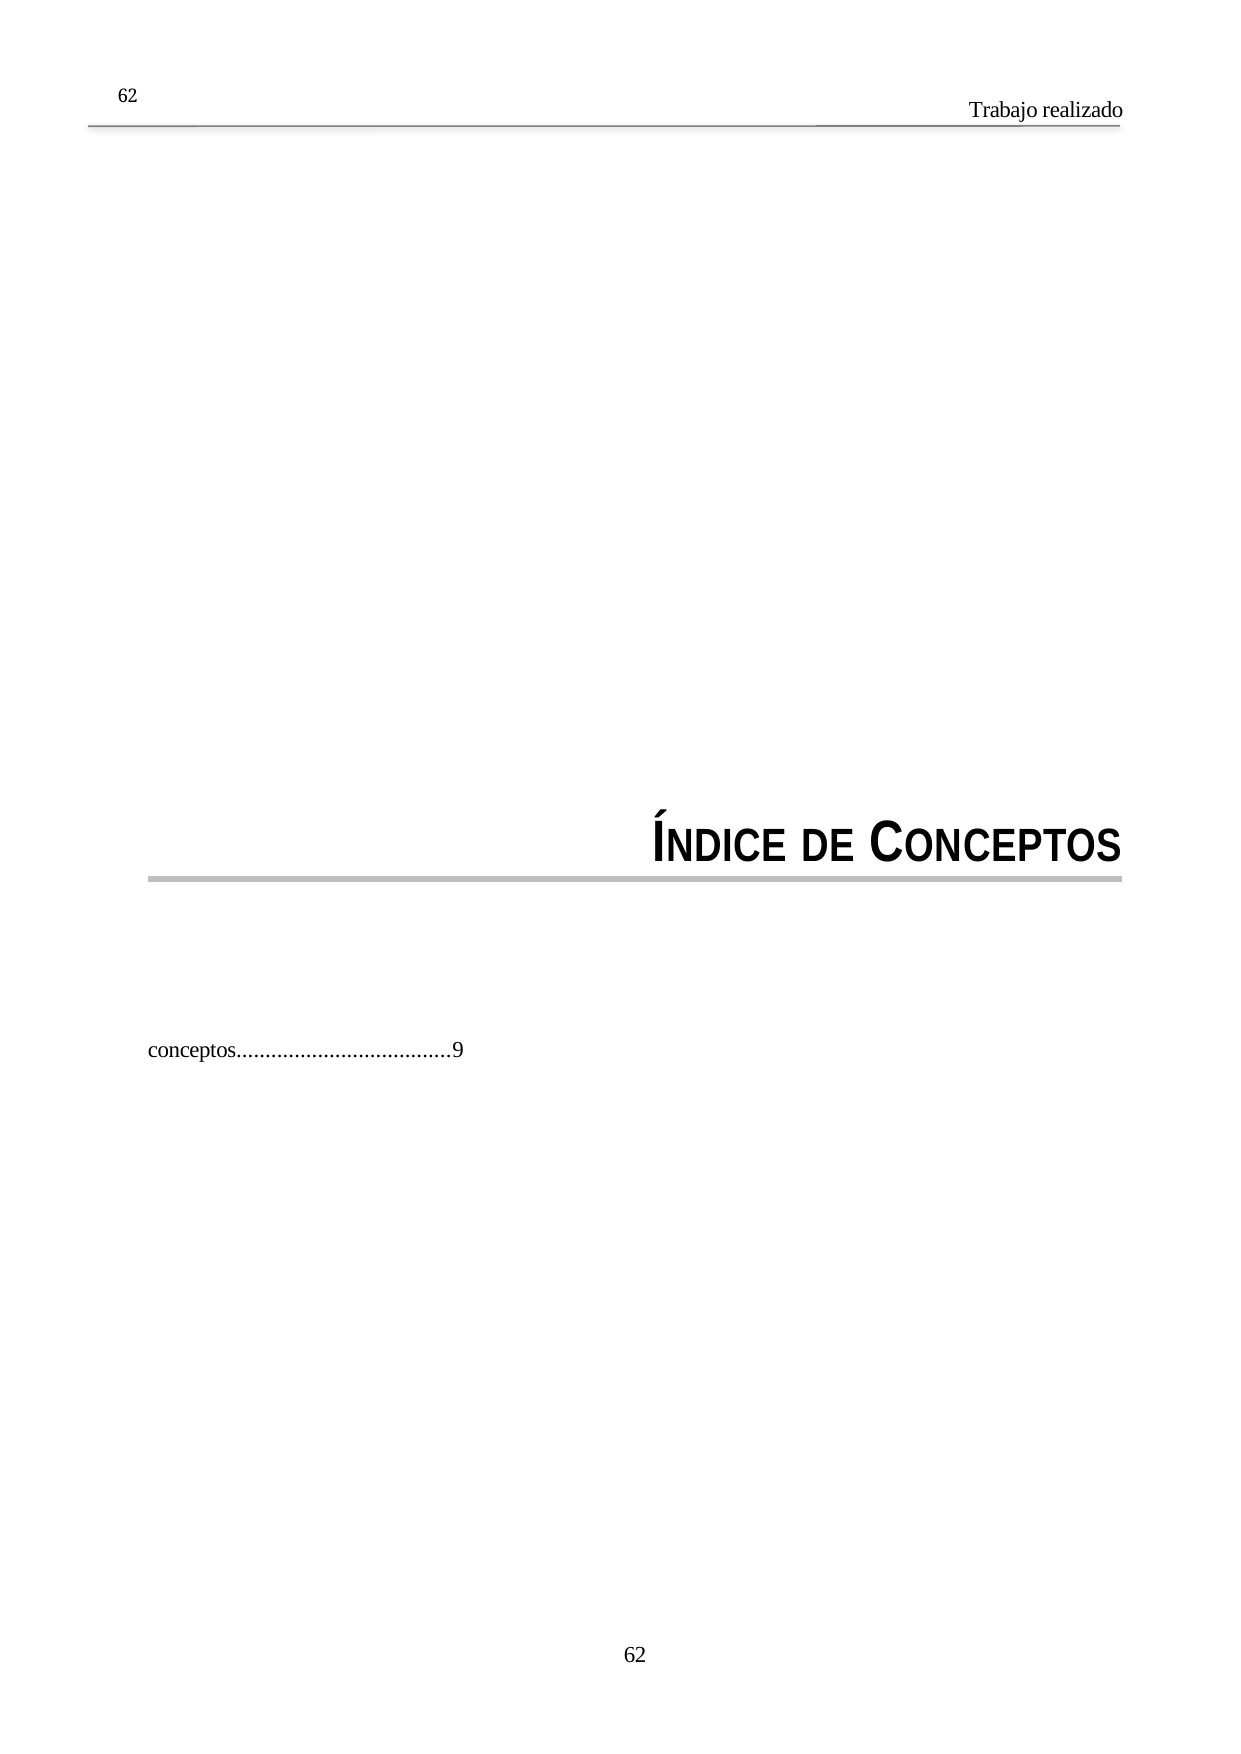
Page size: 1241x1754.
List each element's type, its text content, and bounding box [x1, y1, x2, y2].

subtitle Índice de Conceptos [148, 806, 1122, 876]
text conceptos 9 [148, 1036, 635, 1062]
